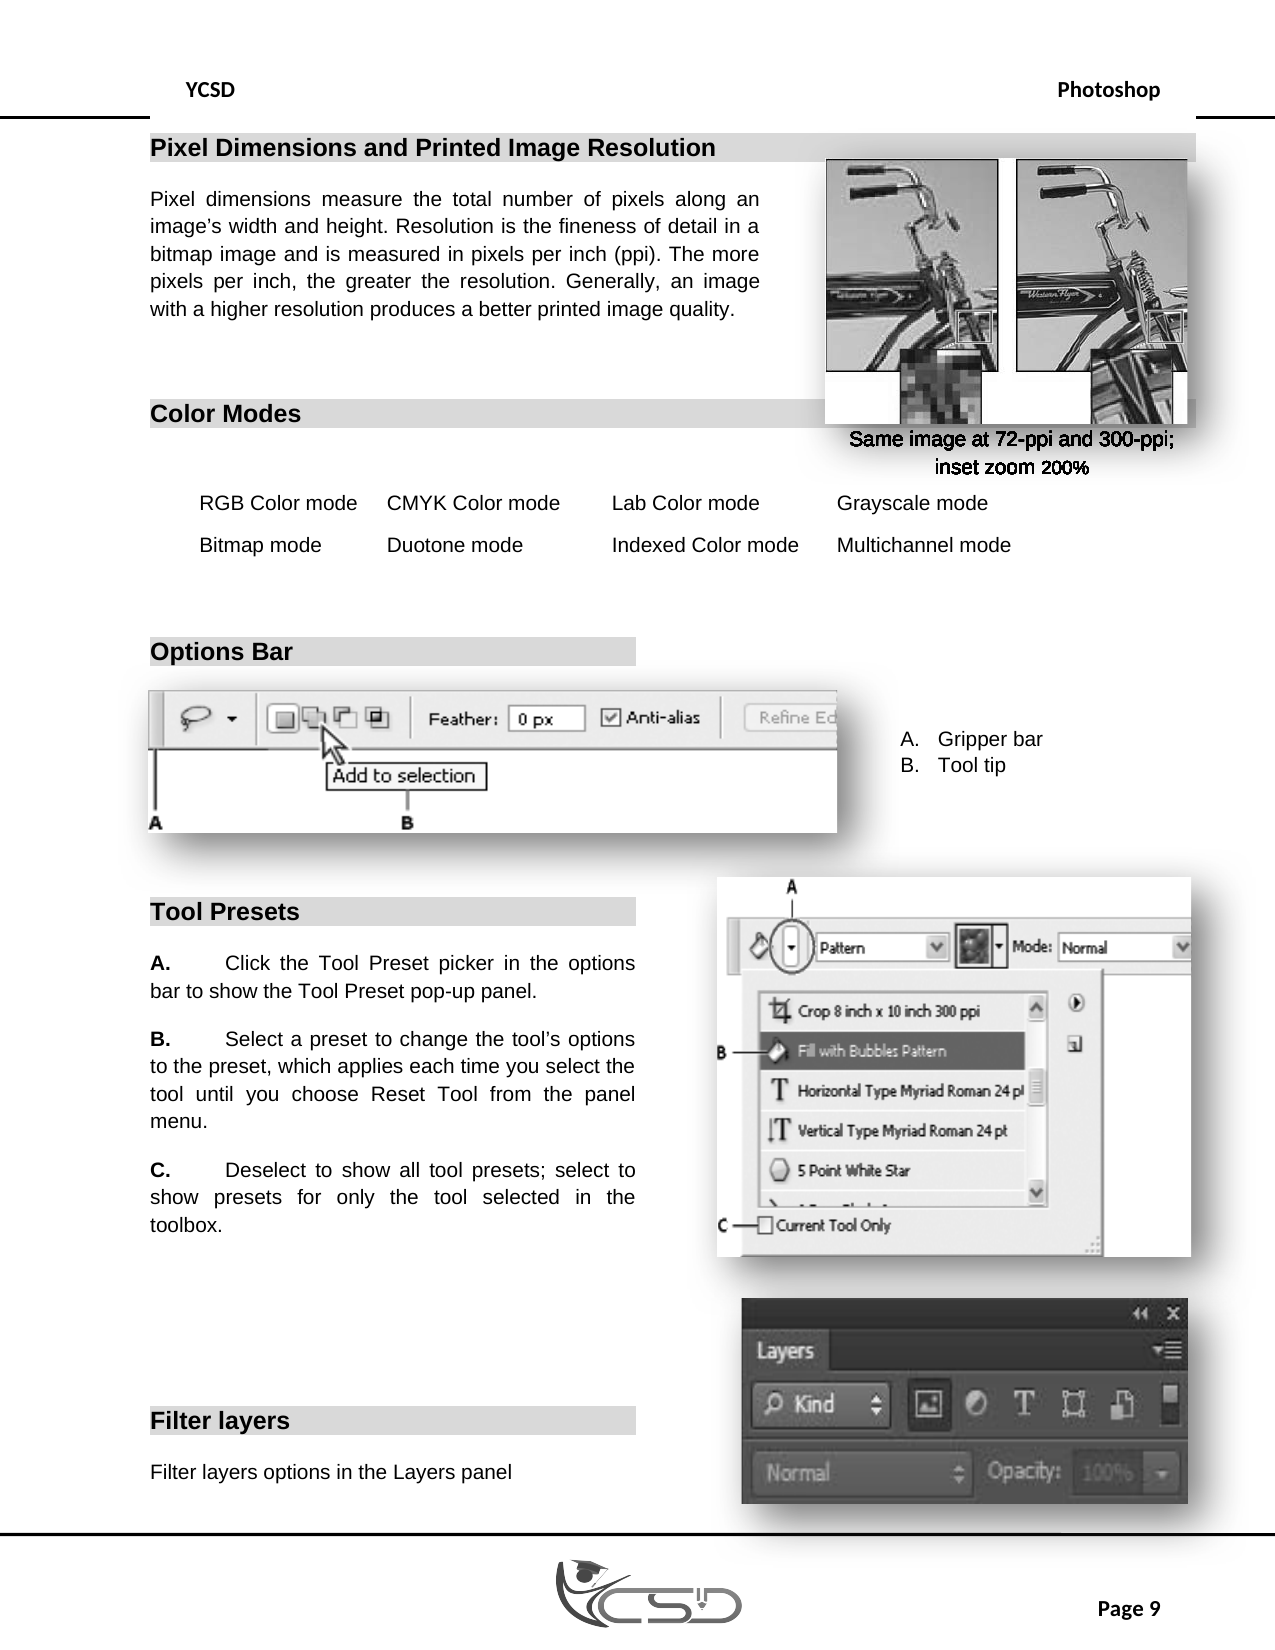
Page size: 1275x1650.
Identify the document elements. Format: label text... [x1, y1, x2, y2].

text Filter layers [150, 1406, 636, 1435]
text Pixel dimensions measure the total number of pixels along an image’s width and height. Resolution is the fineness of detail in a bitmap image and is measured in pixels per inch (ppi). The more pixels per inch, the greater the resolution. Generally, an image with a higher resolution produces a better printed image quality. [150, 187, 810, 321]
text C. Deselect to show all tool presets; select to show presets for only the tool selected in the toolbox. [150, 1158, 636, 1237]
text Options Bar [150, 637, 636, 666]
text Color Modes [150, 399, 810, 428]
text A. Click the Tool Preset picker in the options bar to show the Tool Preset pop-up panel. [150, 951, 636, 1002]
text Pixel Dimensions and Printed Image Resolution [150, 133, 1196, 162]
text B. Select a preset to change the tool’s options to the preset, which applies each time you select the tool until you choose Reset Tool from the panel menu. [150, 1027, 636, 1133]
text Filter layers options in the Layers panel [150, 1460, 636, 1484]
text Tool Presets [150, 897, 636, 926]
